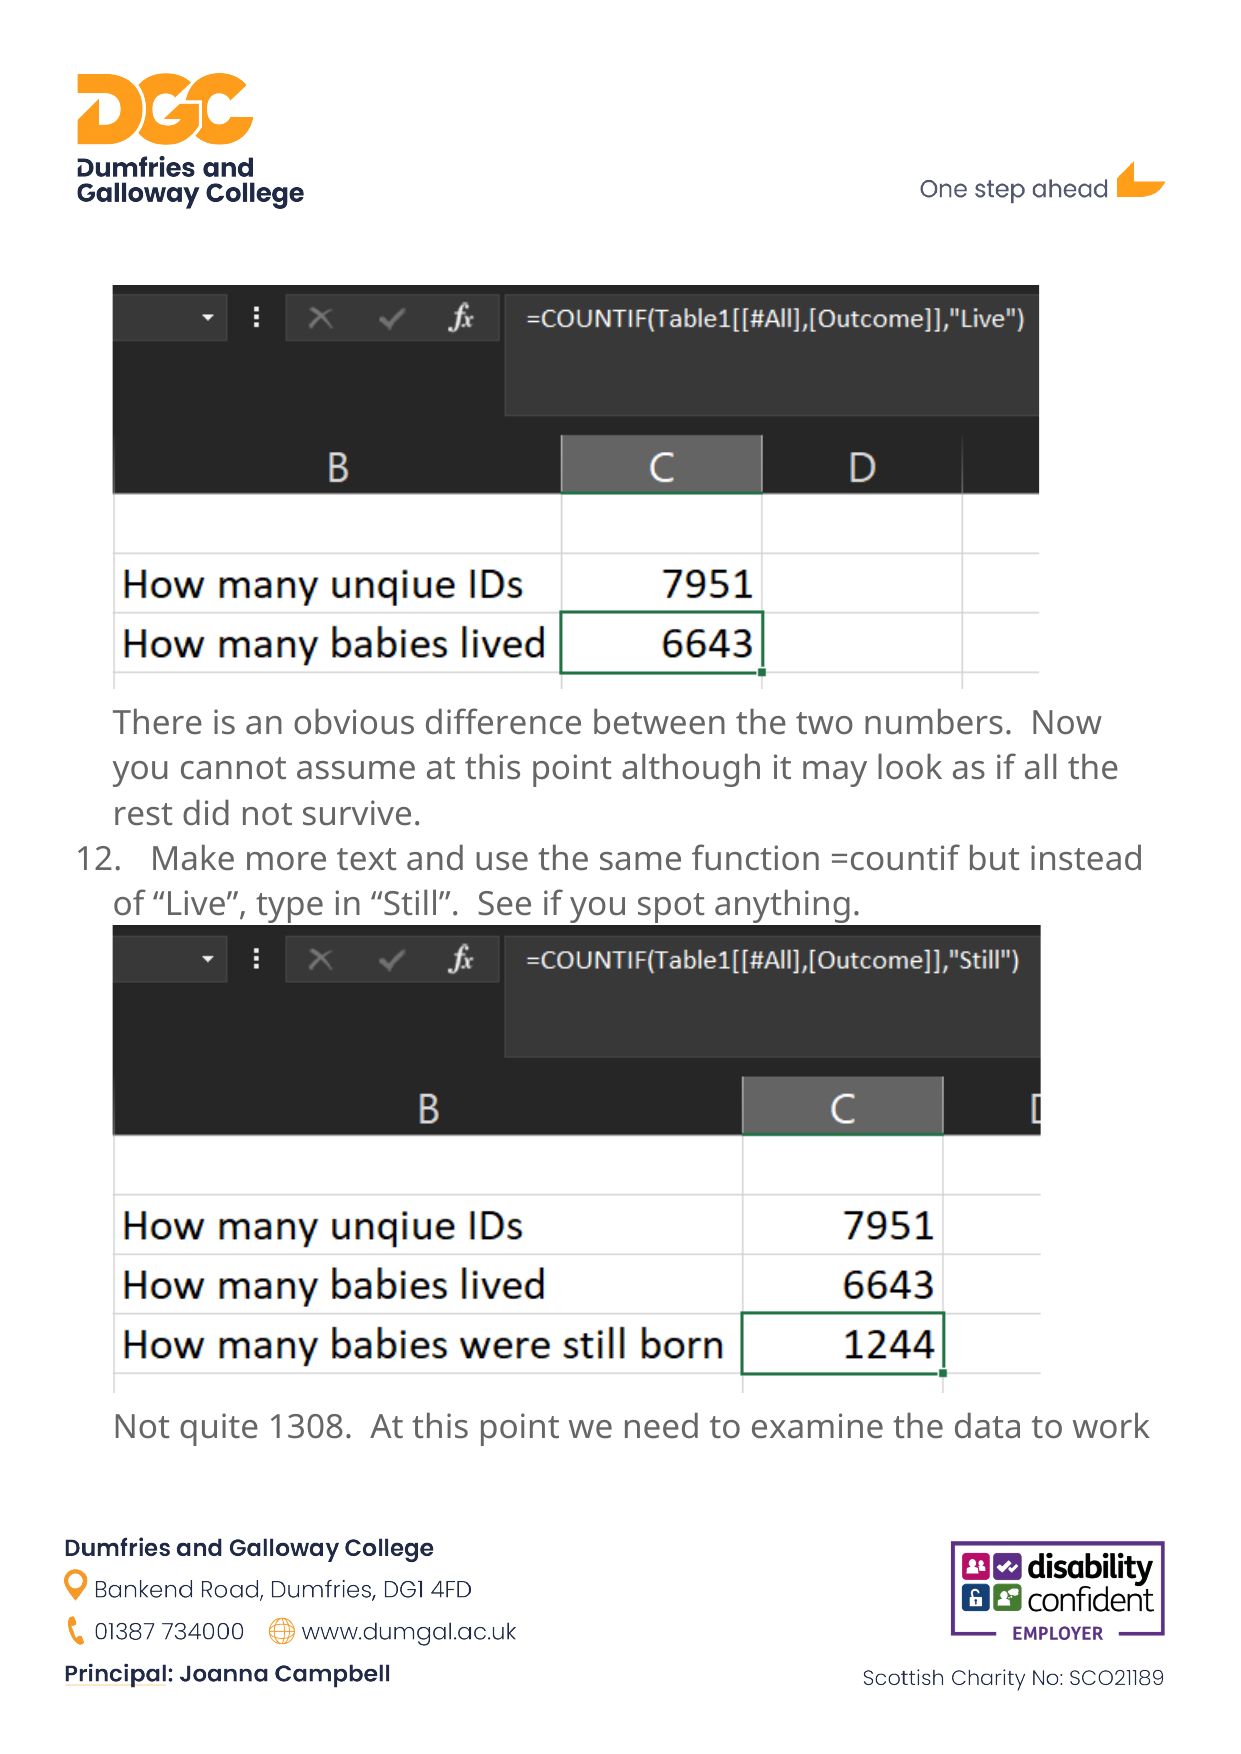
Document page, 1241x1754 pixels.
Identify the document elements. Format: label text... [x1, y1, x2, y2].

picture [77, 73, 304, 209]
picture [112, 925, 1041, 1393]
picture [112, 285, 1040, 689]
picture [915, 157, 1170, 209]
picture [0, 1508, 1241, 1735]
